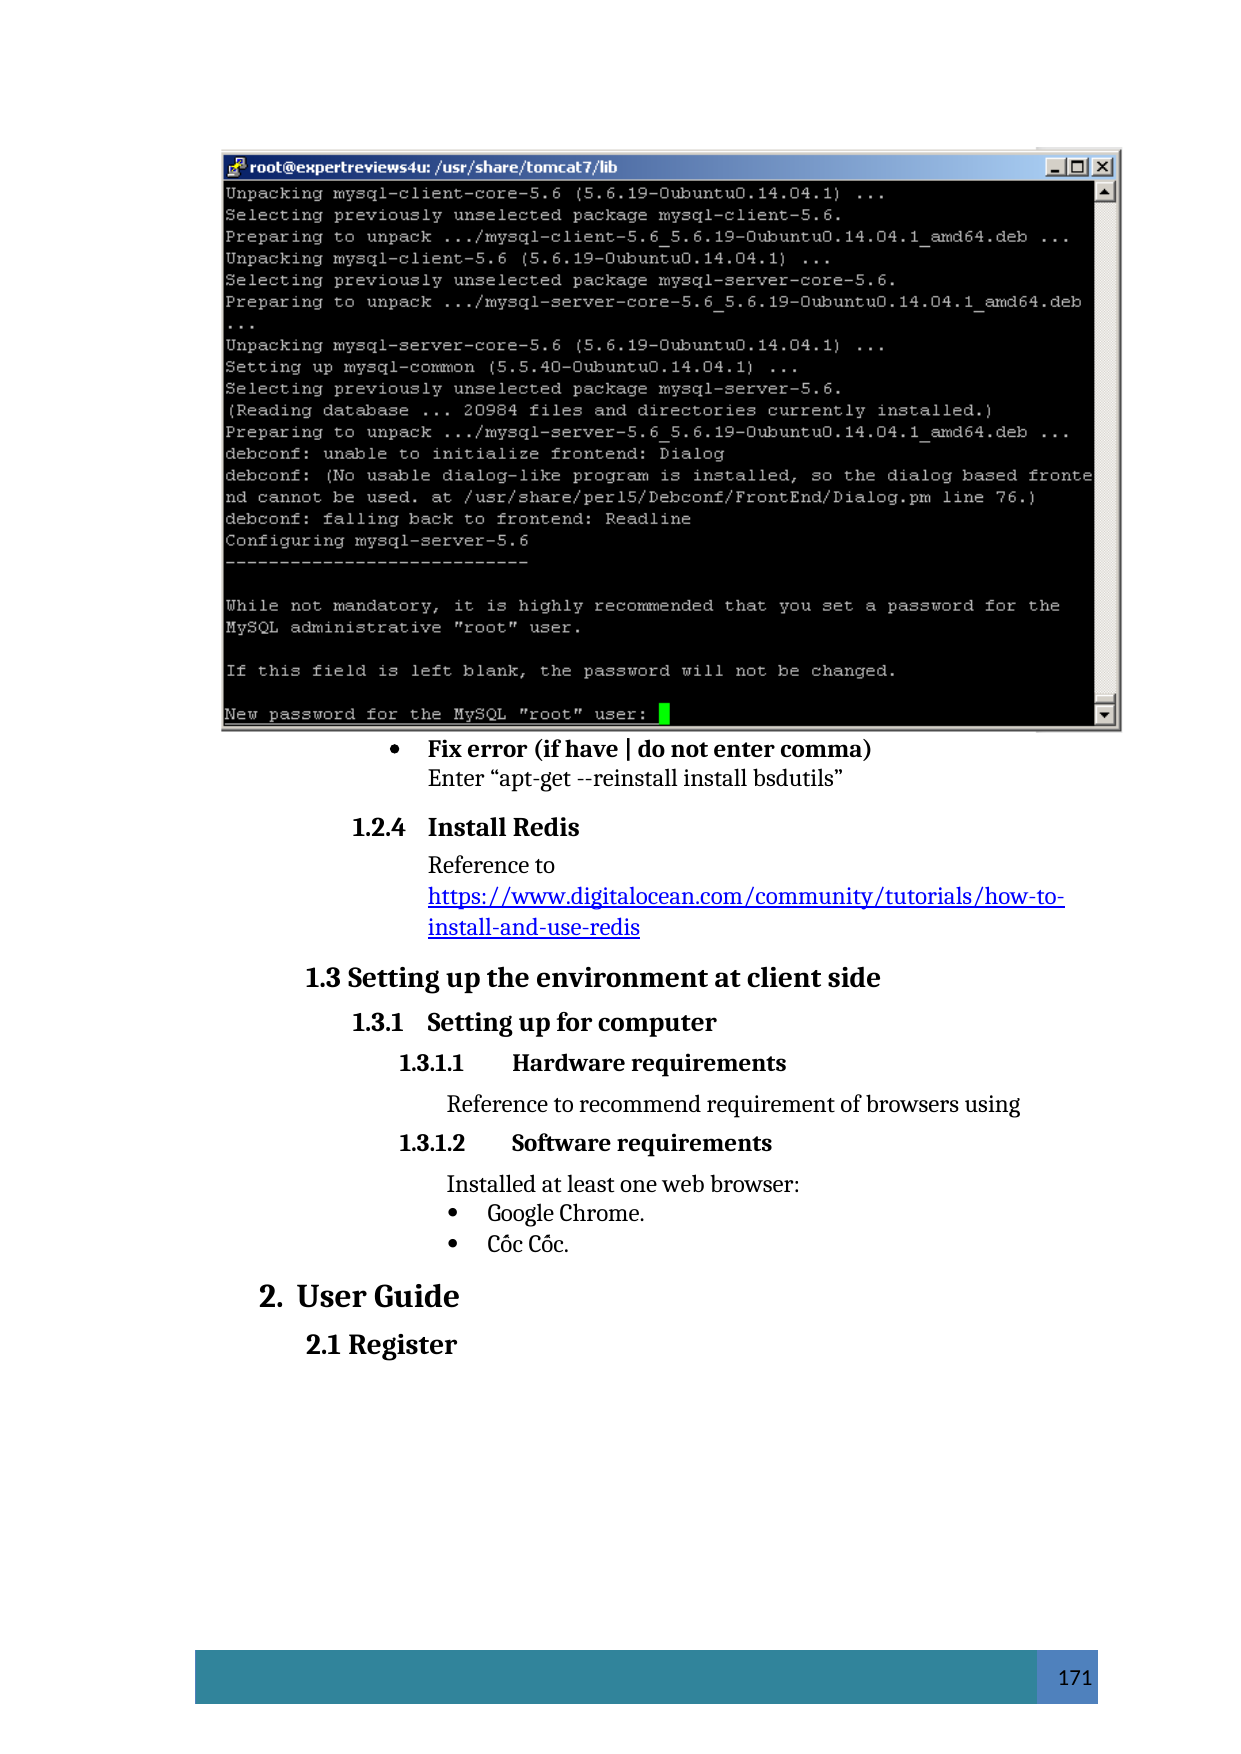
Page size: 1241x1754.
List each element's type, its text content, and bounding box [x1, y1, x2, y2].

list Enter “apt-get --reinstall install bsdutils” [428, 764, 1122, 793]
subtitle Install Redis [353, 812, 1122, 843]
subtitle Hardware requirements [399, 1048, 1122, 1077]
subtitle Setting up for computer [353, 1007, 1122, 1038]
text Installed at least one web browser: [371, 1170, 1122, 1199]
subtitle Setting up the environment at client side [306, 961, 1122, 994]
list Cốc Cốc. [448, 1230, 1122, 1259]
list Google Chrome. [448, 1199, 1122, 1228]
picture [221, 147, 1123, 733]
list Reference to https://www.digitalocean.com/community/tutorials/how-to-install-and-use-redis [428, 851, 1122, 942]
subtitle Register [306, 1328, 1122, 1362]
text Reference to recommend requirement of browsers using [278, 1090, 1122, 1118]
list Fix error (if have | do not enter comma) [390, 735, 1122, 764]
subtitle Software requirements [399, 1129, 1122, 1158]
subtitle User Guide [259, 1278, 1122, 1316]
